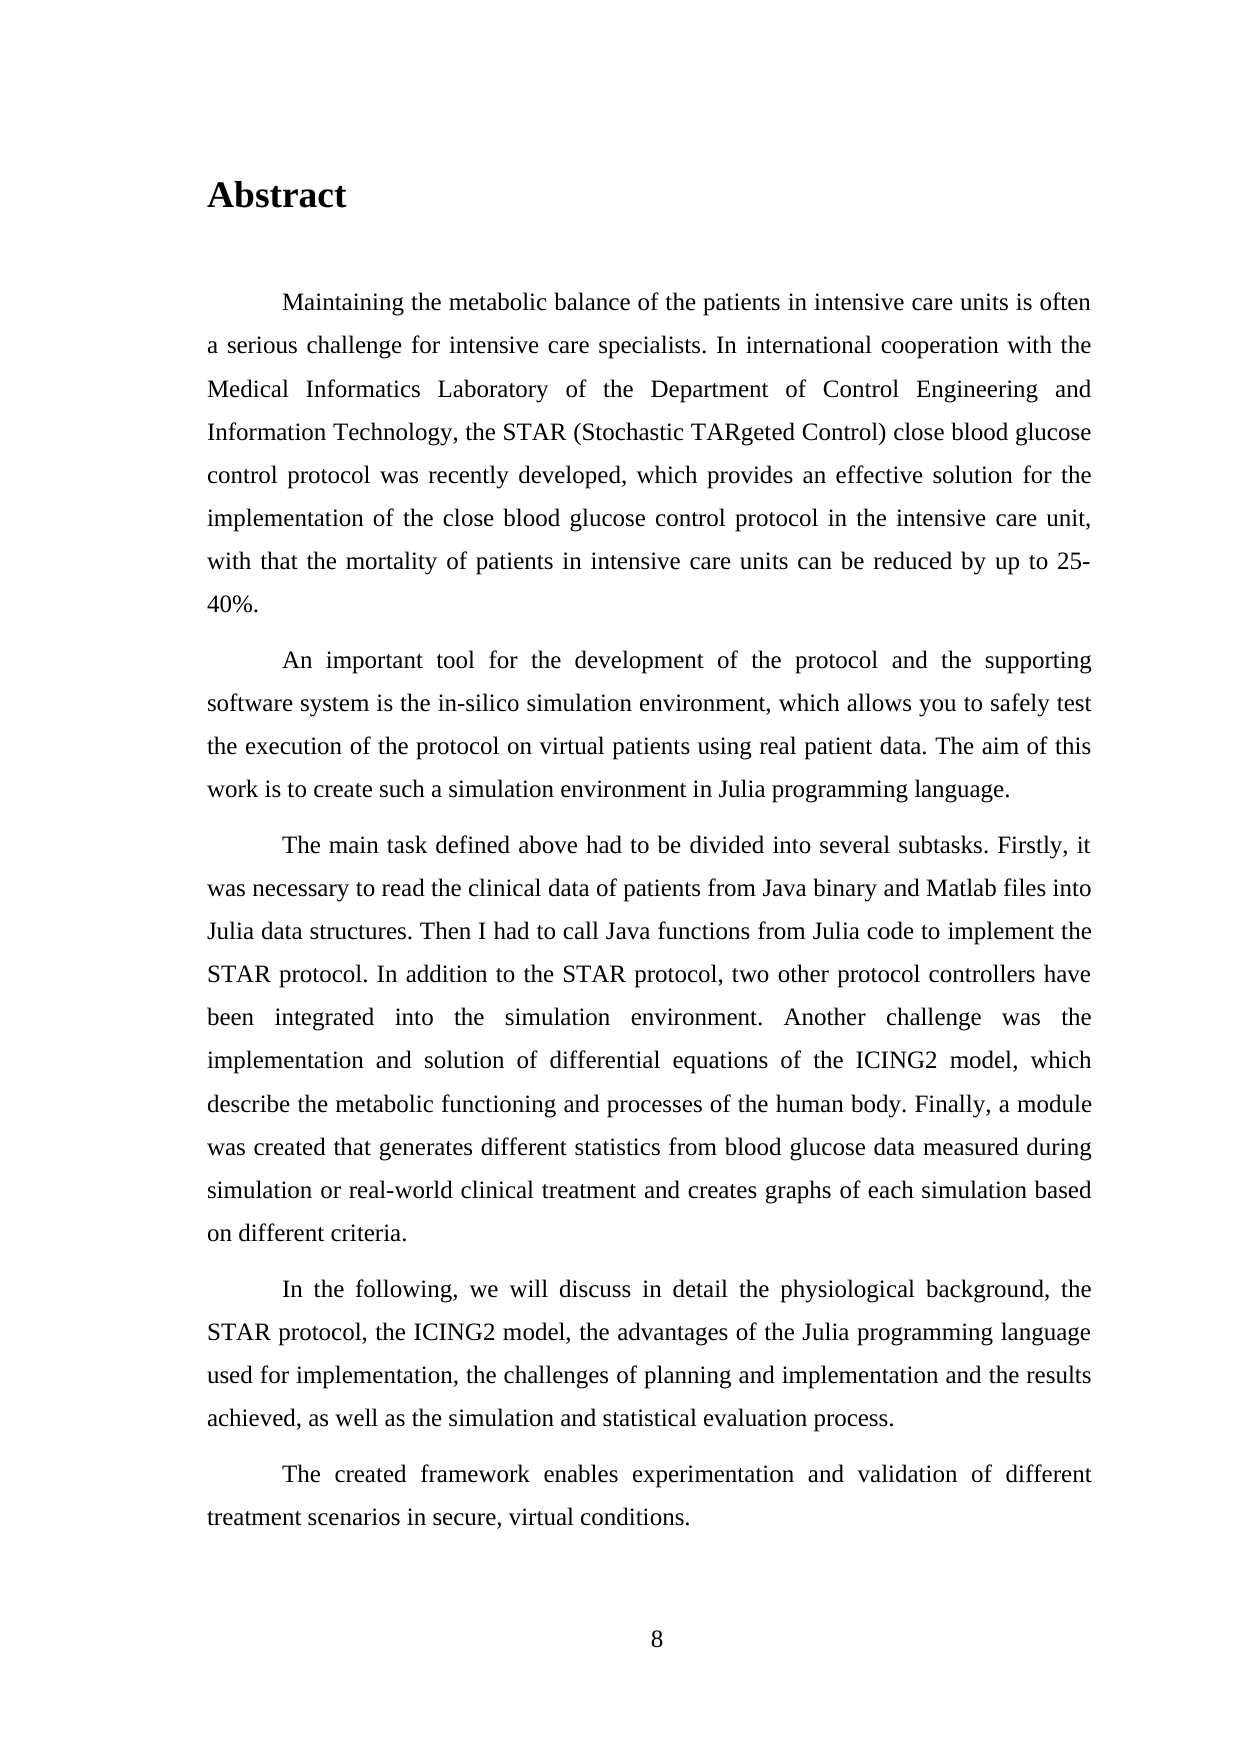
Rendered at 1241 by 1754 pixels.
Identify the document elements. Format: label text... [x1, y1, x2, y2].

text In the following, we will discuss in detail the physiological background, the STAR protocol, the ICING2 model, the advantages of the Julia programming language used for implementation, the challenges of planning and implementation and the results achieved, as well as the simulation and statistical evaluation process. [207, 1274, 1092, 1432]
text Abstract [207, 173, 1092, 216]
text Maintaining the metabolic balance of the patients in intensive care units is often a serious challenge for intensive care specialists. In international cooperation with the Medical Informatics Laboratory of the Department of Control Engineering and Information Technology, the STAR (Stochastic TARgeted Control) close blood glucose control protocol was recently developed, which provides an effective solution for the implementation of the close blood glucose control protocol in the intensive care unit, with that the mortality of patients in intensive care units can be reduced by up to 25-40%. [207, 287, 1092, 618]
text The created framework enables experimentation and validation of different treatment scenarios in secure, virtual conditions. [207, 1459, 1092, 1531]
text The main task defined above had to be divided into several subtasks. Firstly, it was necessary to read the clinical data of patients from Java binary and Matlab files into Julia data structures. Then I had to call Java functions from Julia code to implement the STAR protocol. In addition to the STAR protocol, two other protocol controllers have been integrated into the simulation environment. Another challenge was the implementation and solution of differential equations of the ICING2 model, which describe the metabolic functioning and processes of the human body. Finally, a module was created that generates different statistics from blood glucose data measured during simulation or real-world clinical treatment and creates graphs of each simulation based on different criteria. [207, 830, 1092, 1247]
text An important tool for the development of the protocol and the supporting software system is the in-silico simulation environment, which allows you to safely test the execution of the protocol on virtual patients using real patient data. The aim of this work is to create such a simulation environment in Julia programming language. [207, 645, 1092, 803]
